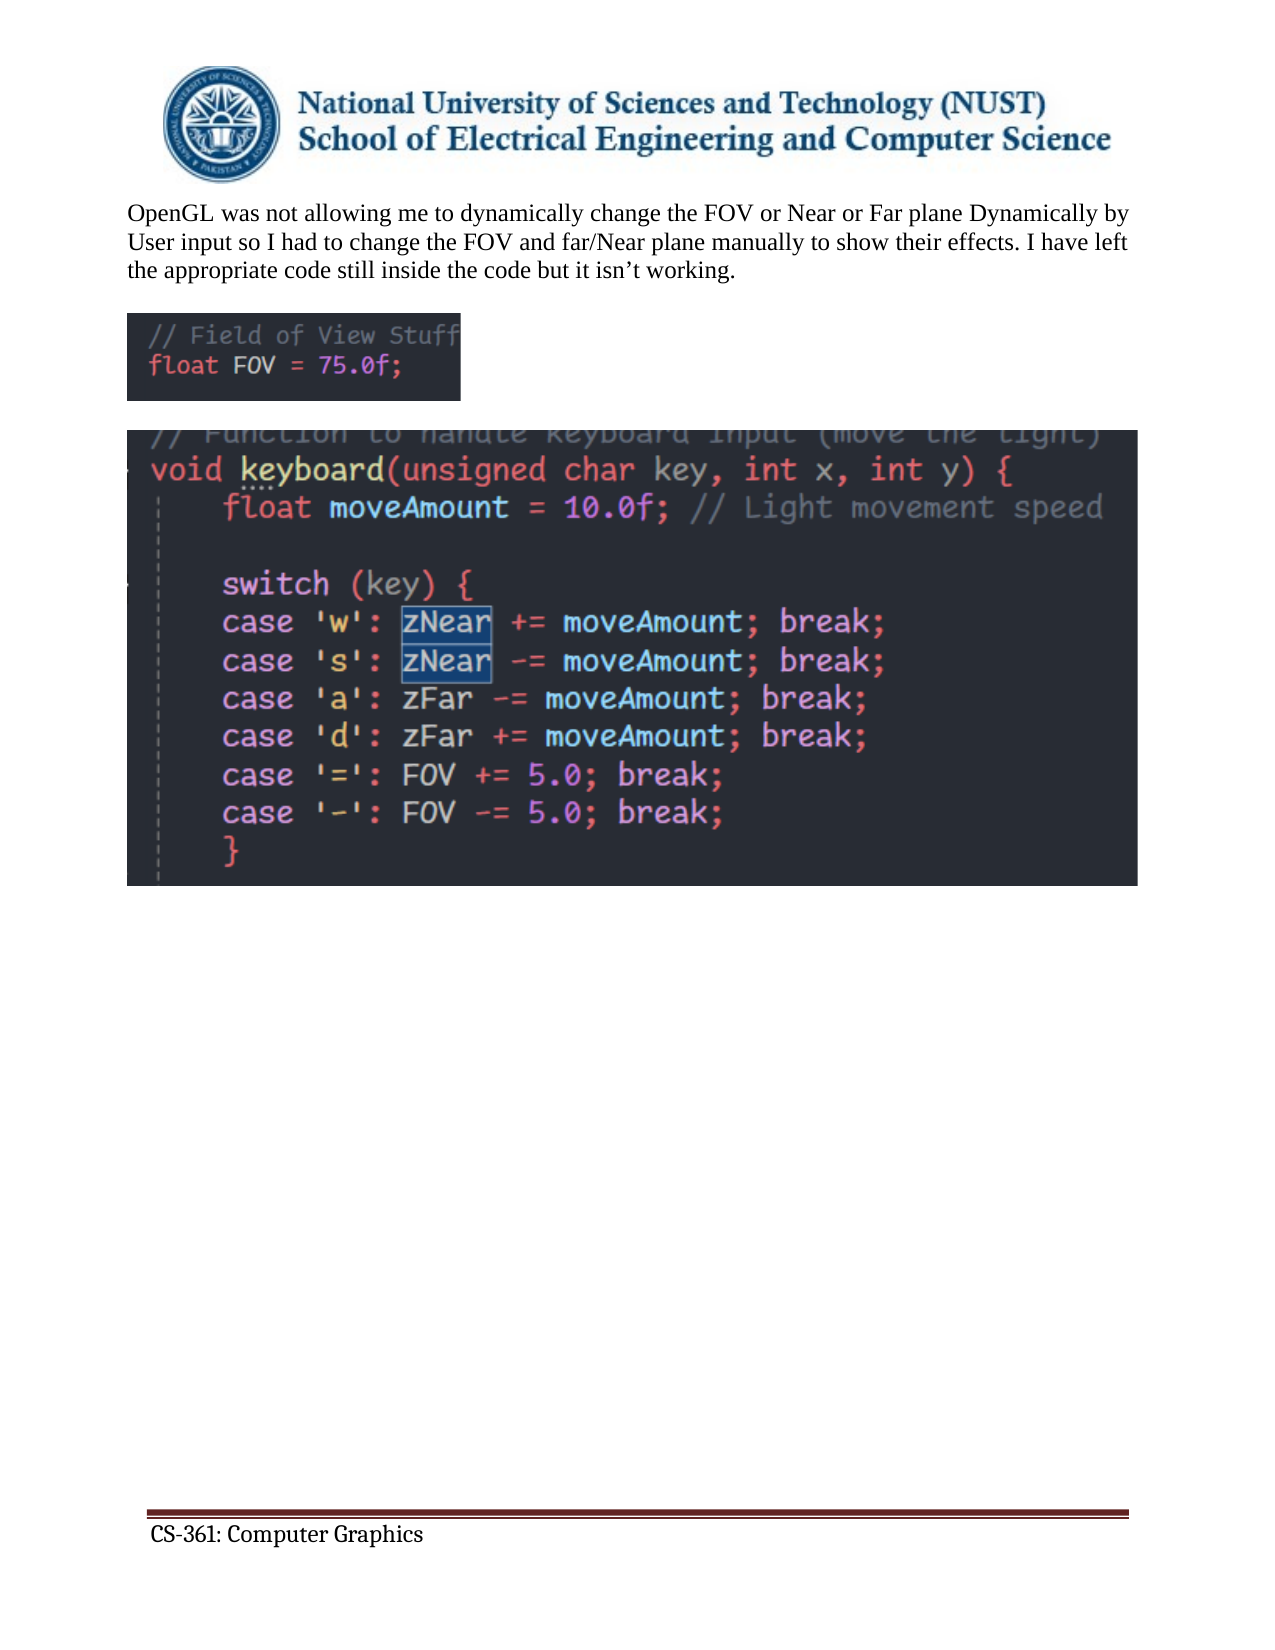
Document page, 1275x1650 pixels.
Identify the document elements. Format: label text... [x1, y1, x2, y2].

text OpenGL was not allowing me to dynamically change the FOV or Near or Far plane Dynamically by User input so I had to change the FOV and far/Near plane manually to show their effects. I have left the appropriate code still inside the code but it isn’t working. [127, 198, 1137, 284]
picture [127, 313, 461, 401]
picture [163, 66, 1112, 184]
picture [127, 430, 1138, 886]
